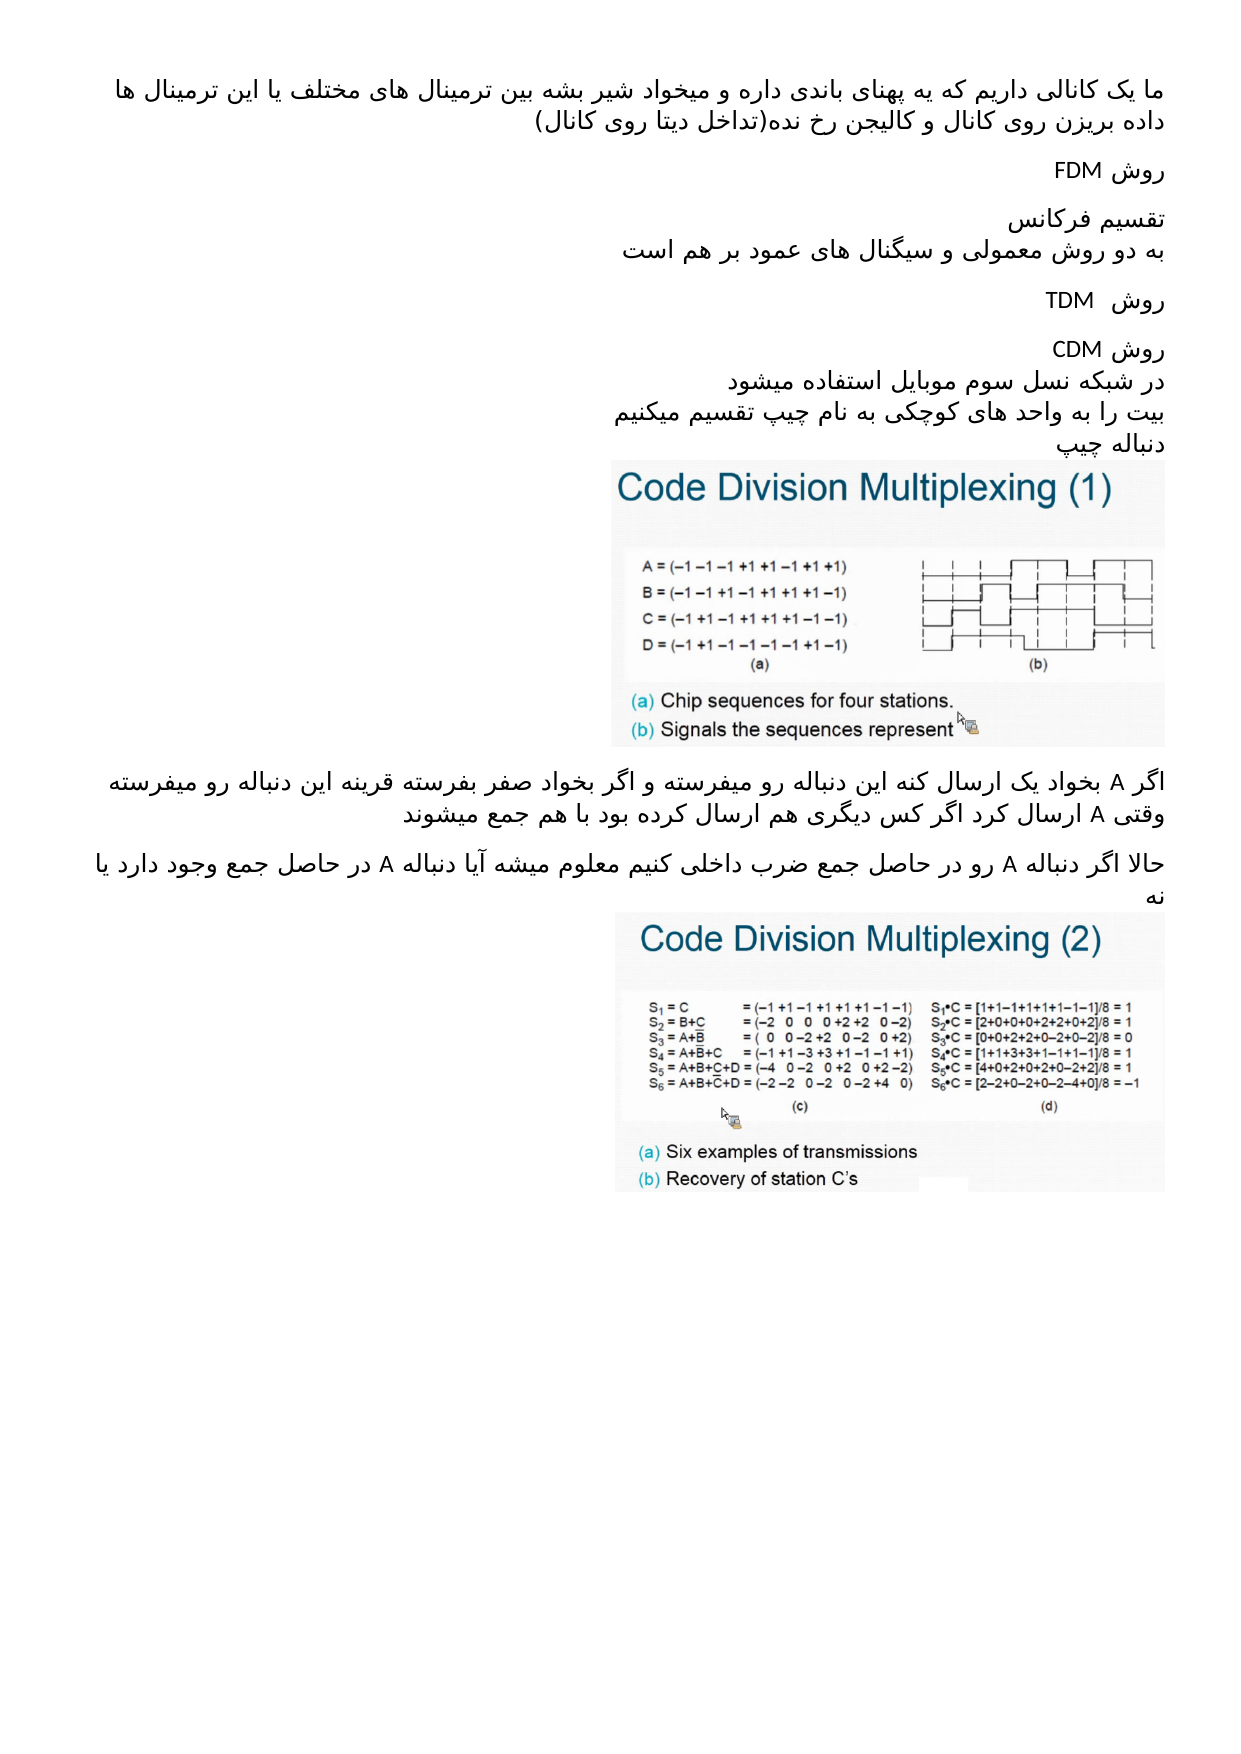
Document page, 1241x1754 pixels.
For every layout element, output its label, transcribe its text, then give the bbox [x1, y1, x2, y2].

picture [615, 912, 1165, 1192]
picture [611, 460, 1165, 747]
text اگر A بخواد یک ارسال کنه این دنباله رو میفرسته و اگر بخواد صفر بفرسته قرینه این دنباله رو میفرسته وقتی A ارسال کرد اگر کس دیگری هم ارسال کرده بود با هم جمع میشوند [75, 766, 1165, 829]
text ما یک کانالی داریم که یه پهنای باندی داره و میخواد شیر بشه بین ترمینال های مختلف یا این ترمینال ها داده بریزن روی کانال و کالیجن رخ نده(تداخل دیتا روی کانال) [75, 75, 1165, 136]
text روش FDM [75, 154, 1165, 185]
text تقسیم فرکانس به دو روش معمولی و سیگنال های عمود بر هم است [75, 204, 1165, 265]
text روش TDM [75, 284, 1165, 314]
